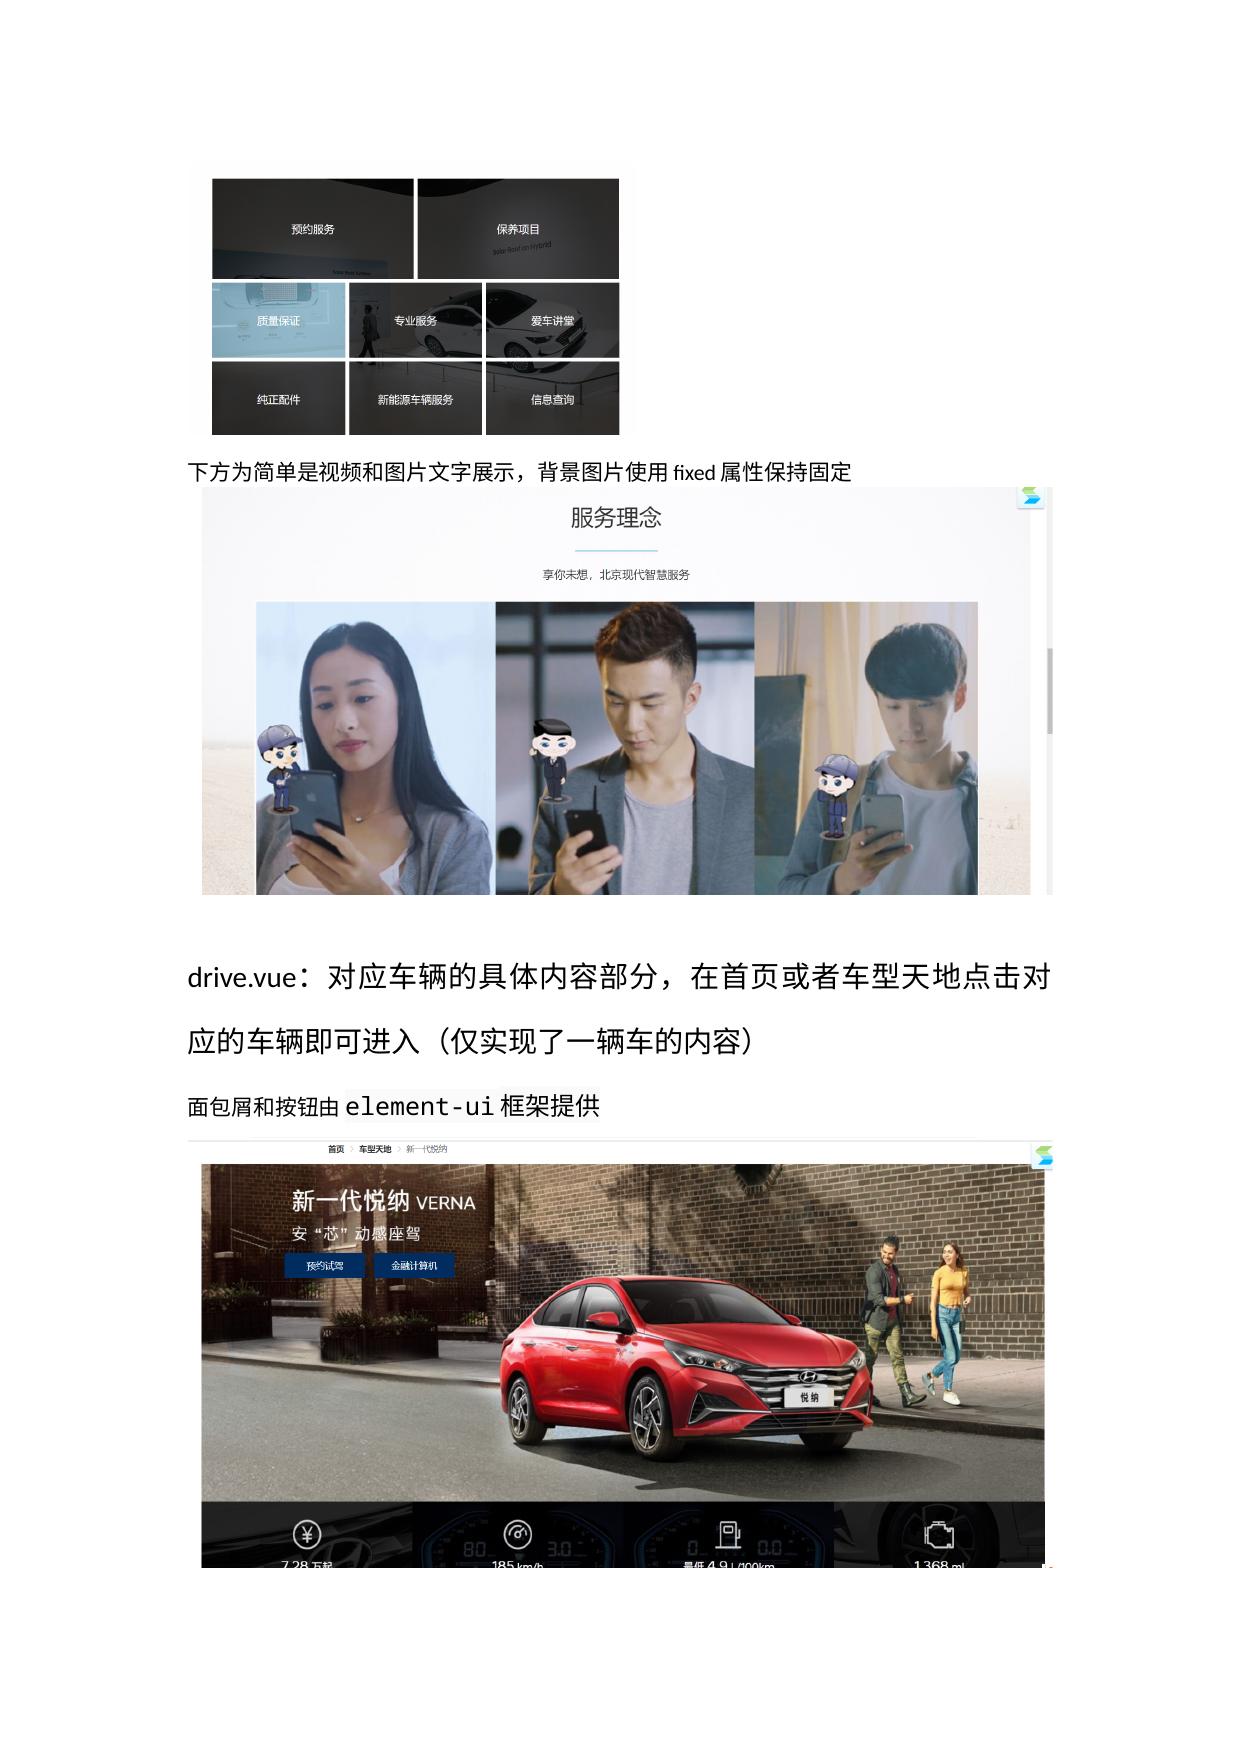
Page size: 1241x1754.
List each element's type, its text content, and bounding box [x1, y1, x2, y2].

picture [187, 487, 1053, 895]
picture [187, 162, 637, 435]
picture [187, 1137, 1053, 1568]
text drive.vue：对应车辆的具体内容部分，在首页或者车型天地点击对应的车辆即可进入（仅实现了一辆车的内容） [187, 942, 1053, 1072]
text 下方为简单是视频和图片文字展示，背景图片使用fixed属性保持固定 [187, 454, 1053, 487]
text 面包屑和按钮由element-ui框架提供 [187, 1072, 1053, 1137]
